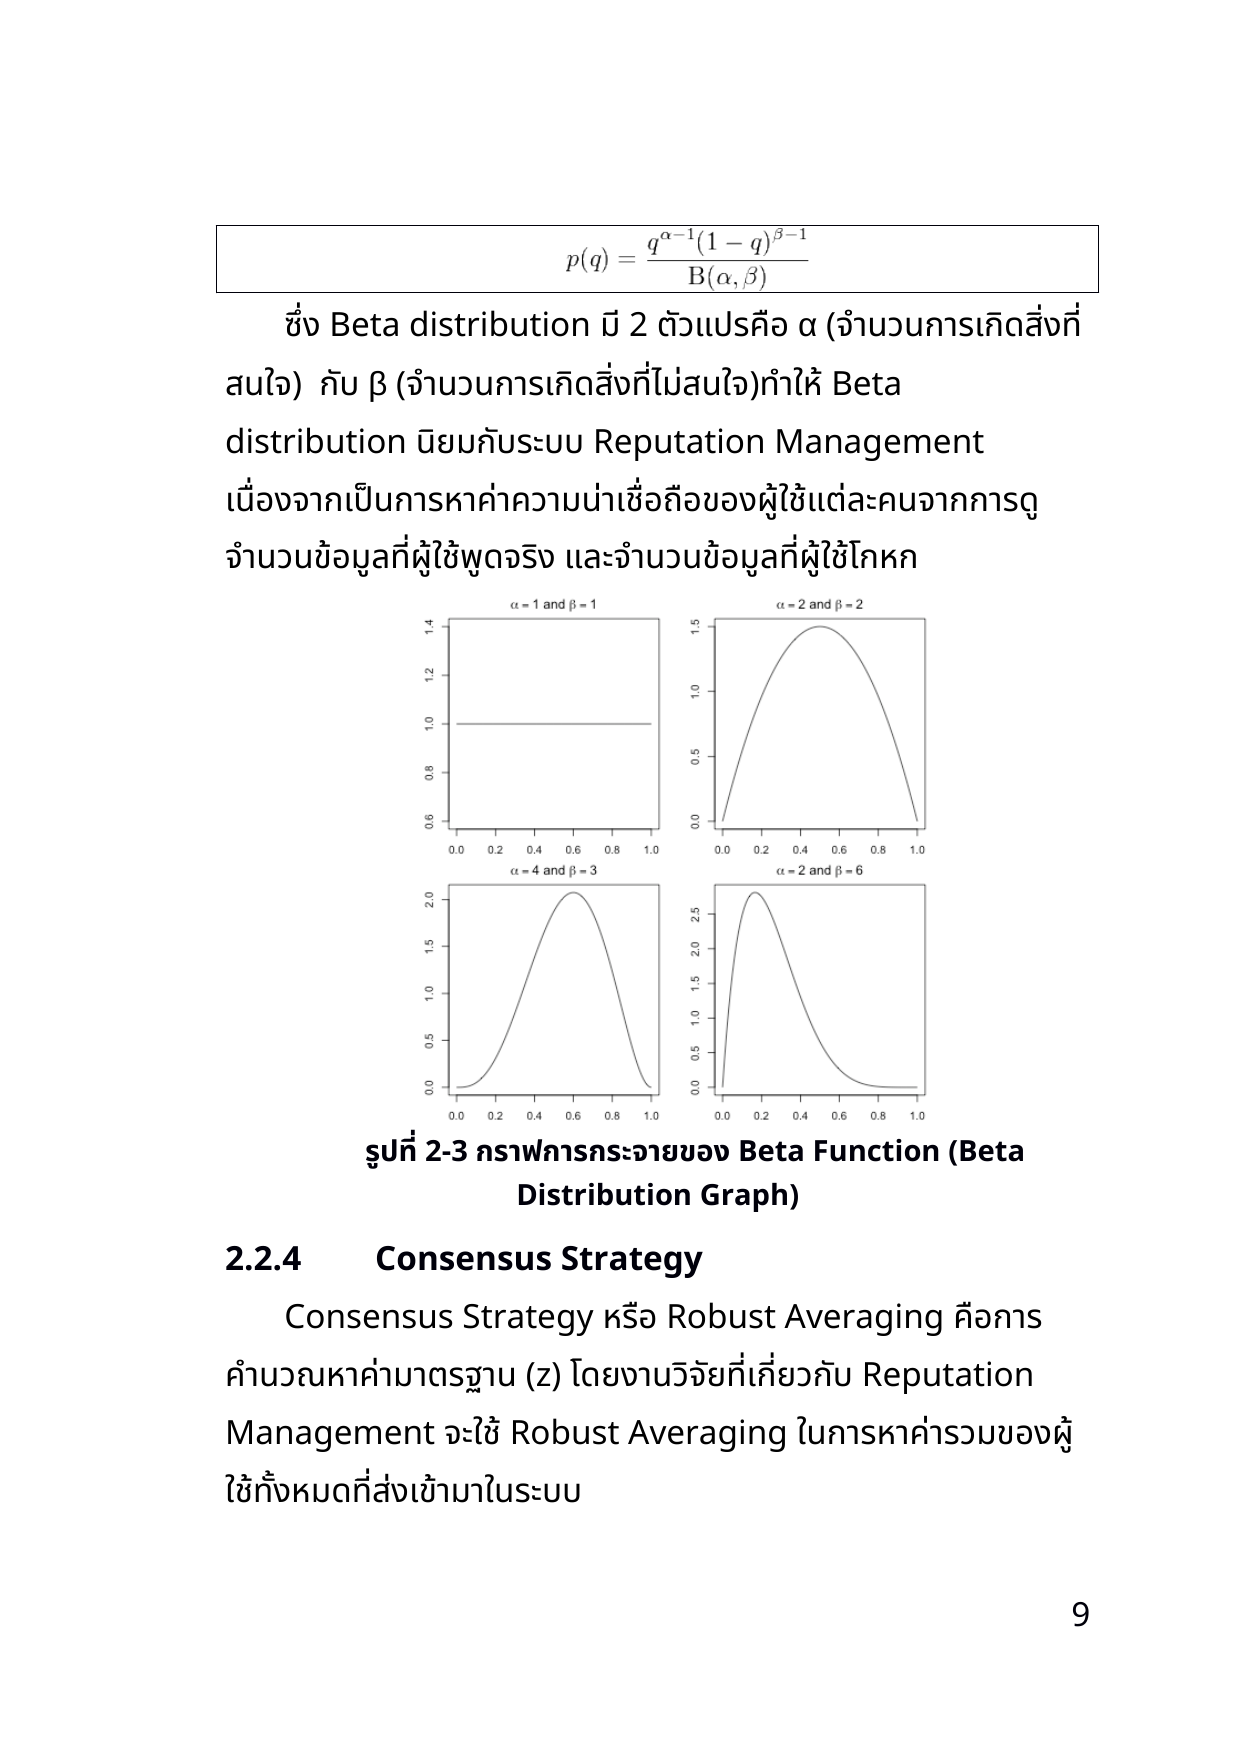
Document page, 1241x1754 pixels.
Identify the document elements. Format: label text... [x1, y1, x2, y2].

text Consensus Strategy หรือ Robust Averaging คือการคำนวณหาค่ามาตรฐาน (z) โดยงานวิจัยที่เกี่ยวกับ Reputation Management จะใช้ Robust Averaging ในการหาค่ารวมของผู้ใช้ทั้งหมดที่ส่งเข้ามาในระบบ [225, 1292, 1090, 1517]
text ซึ่ง Beta distribution มี 2 ตัวแปรคือ α (จำนวนการเกิดสิ่งที่สนใจ) กับ β (จำนวนการเกิดสิ่งที่ไม่สนใจ)ทำให้ Beta distribution นิยมกับระบบ Reputation Management เนื่องจากเป็นการหาค่าความน่าเชื่อถือของผู้ใช้แต่ละคนจากการดูจำนวนข้อมูลที่ผู้ใช้พูดจริง และจำนวนข้อมูลที่ผู้ใช้โกหก [225, 301, 1090, 584]
picture [421, 591, 953, 1123]
picture [566, 228, 809, 291]
text รูปที่ 2-3 กราฟการกระจายของ Beta Function (Beta Distribution Graph) [225, 1130, 1090, 1214]
subtitle Consensus Strategy [225, 1234, 1090, 1280]
